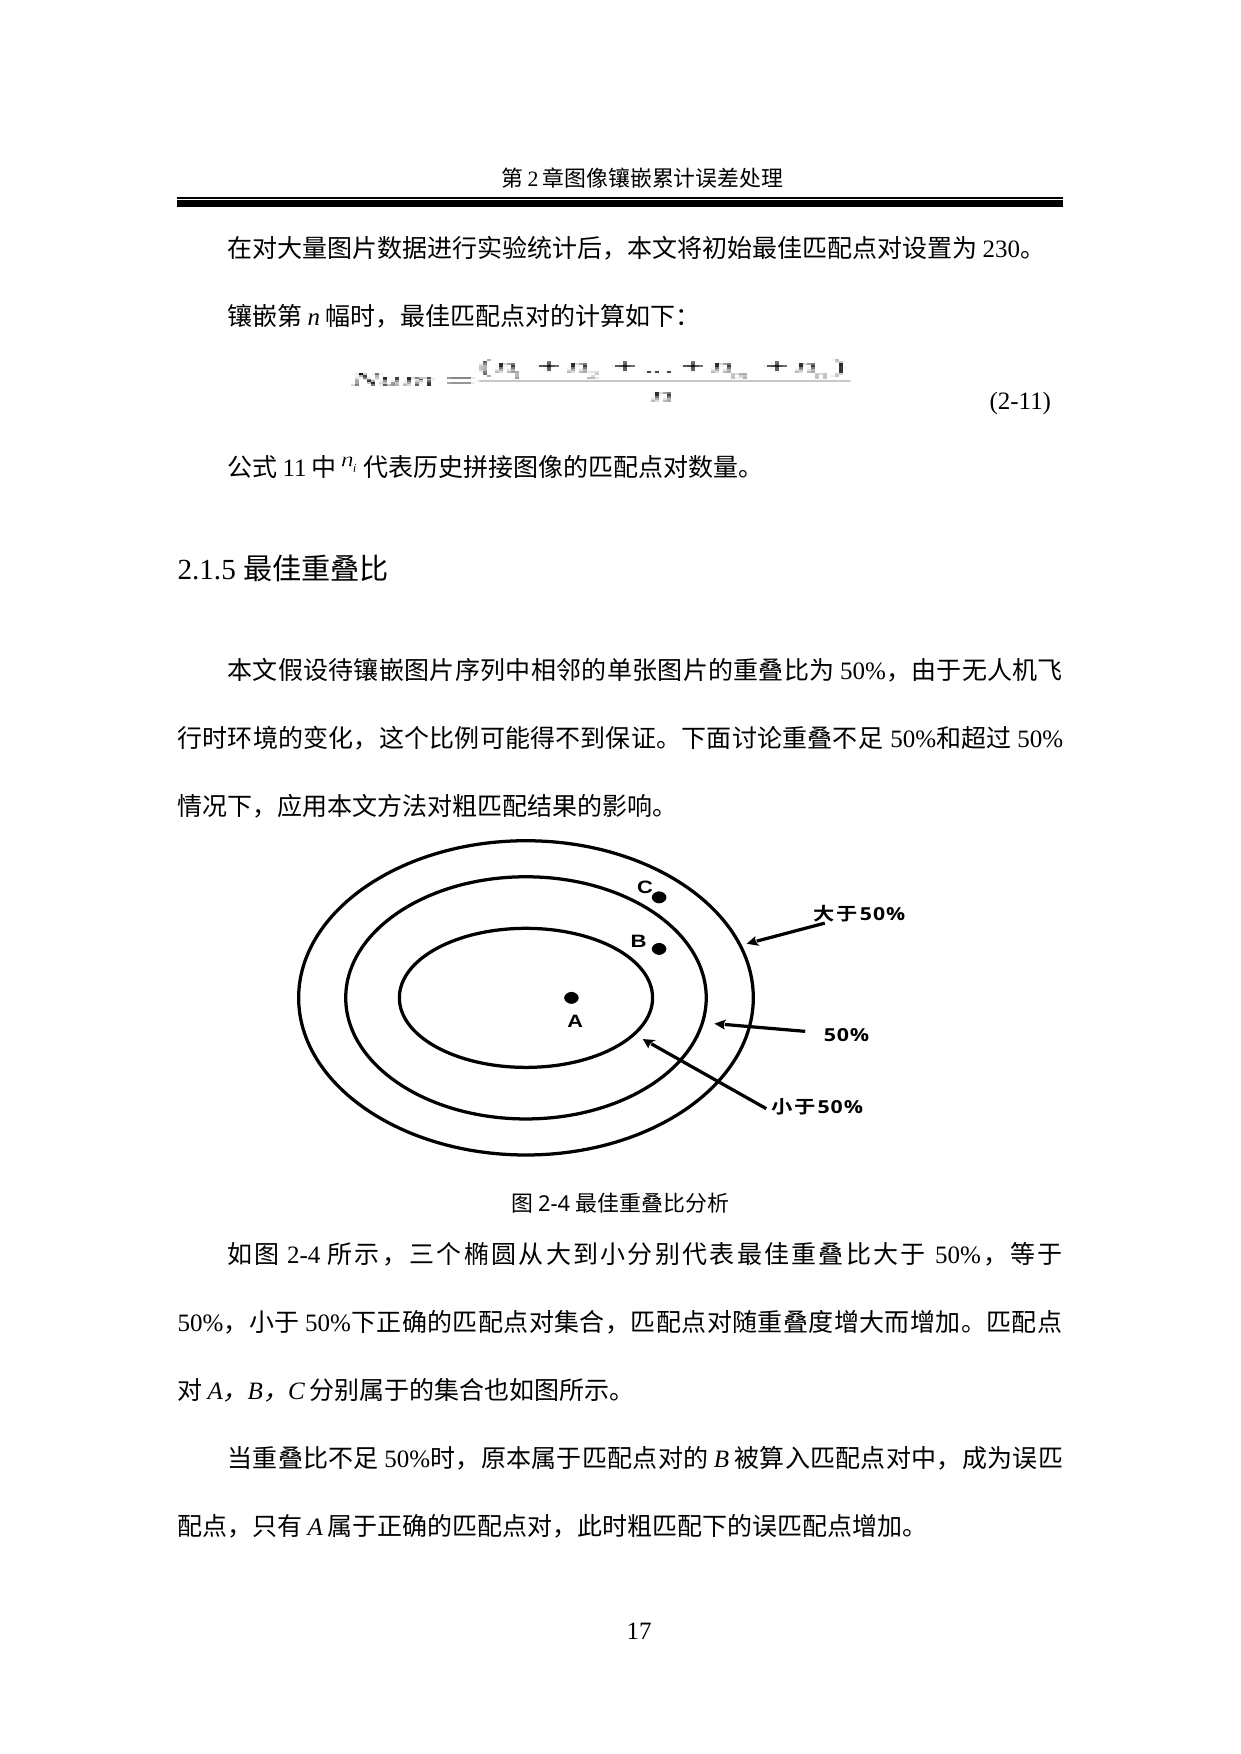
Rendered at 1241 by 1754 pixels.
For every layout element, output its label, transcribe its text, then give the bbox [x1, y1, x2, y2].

text 在对大量图片数据进行实验统计后，本文将初始最佳匹配点对设置为230。 [177, 213, 1063, 281]
subtitle 2.1.5 最佳重叠比 [177, 532, 1063, 600]
text 图2-4 最佳重叠比分析 [177, 1185, 1063, 1219]
text 本文假设待镶嵌图片序列中相邻的单张图片的重叠比为50%，由于无人机飞行时环境的变化，这个比例可能得不到保证。下面讨论重叠不足50%和超过50%情况下，应用本文方法对粗匹配结果的影响。 [177, 634, 1063, 838]
text 公式11中代表历史拼接图像的匹配点对数量。 [177, 431, 1063, 498]
text 镶嵌第n幅时，最佳匹配点对的计算如下： [177, 281, 1063, 349]
text 如图2-4所示，三个椭圆从大到小分别代表最佳重叠比大于50%，等于50%，小于50%下正确的匹配点对集合，匹配点对随重叠度增大而增加。匹配点对A，B，C分别属于的集合也如图所示。 [177, 1219, 1063, 1423]
text (2-11) [177, 349, 1063, 417]
text 当重叠比不足50%时，原本属于匹配点对的B被算入匹配点对中，成为误匹配点，只有A属于正确的匹配点对，此时粗匹配下的误匹配点增加。 [177, 1423, 1063, 1558]
